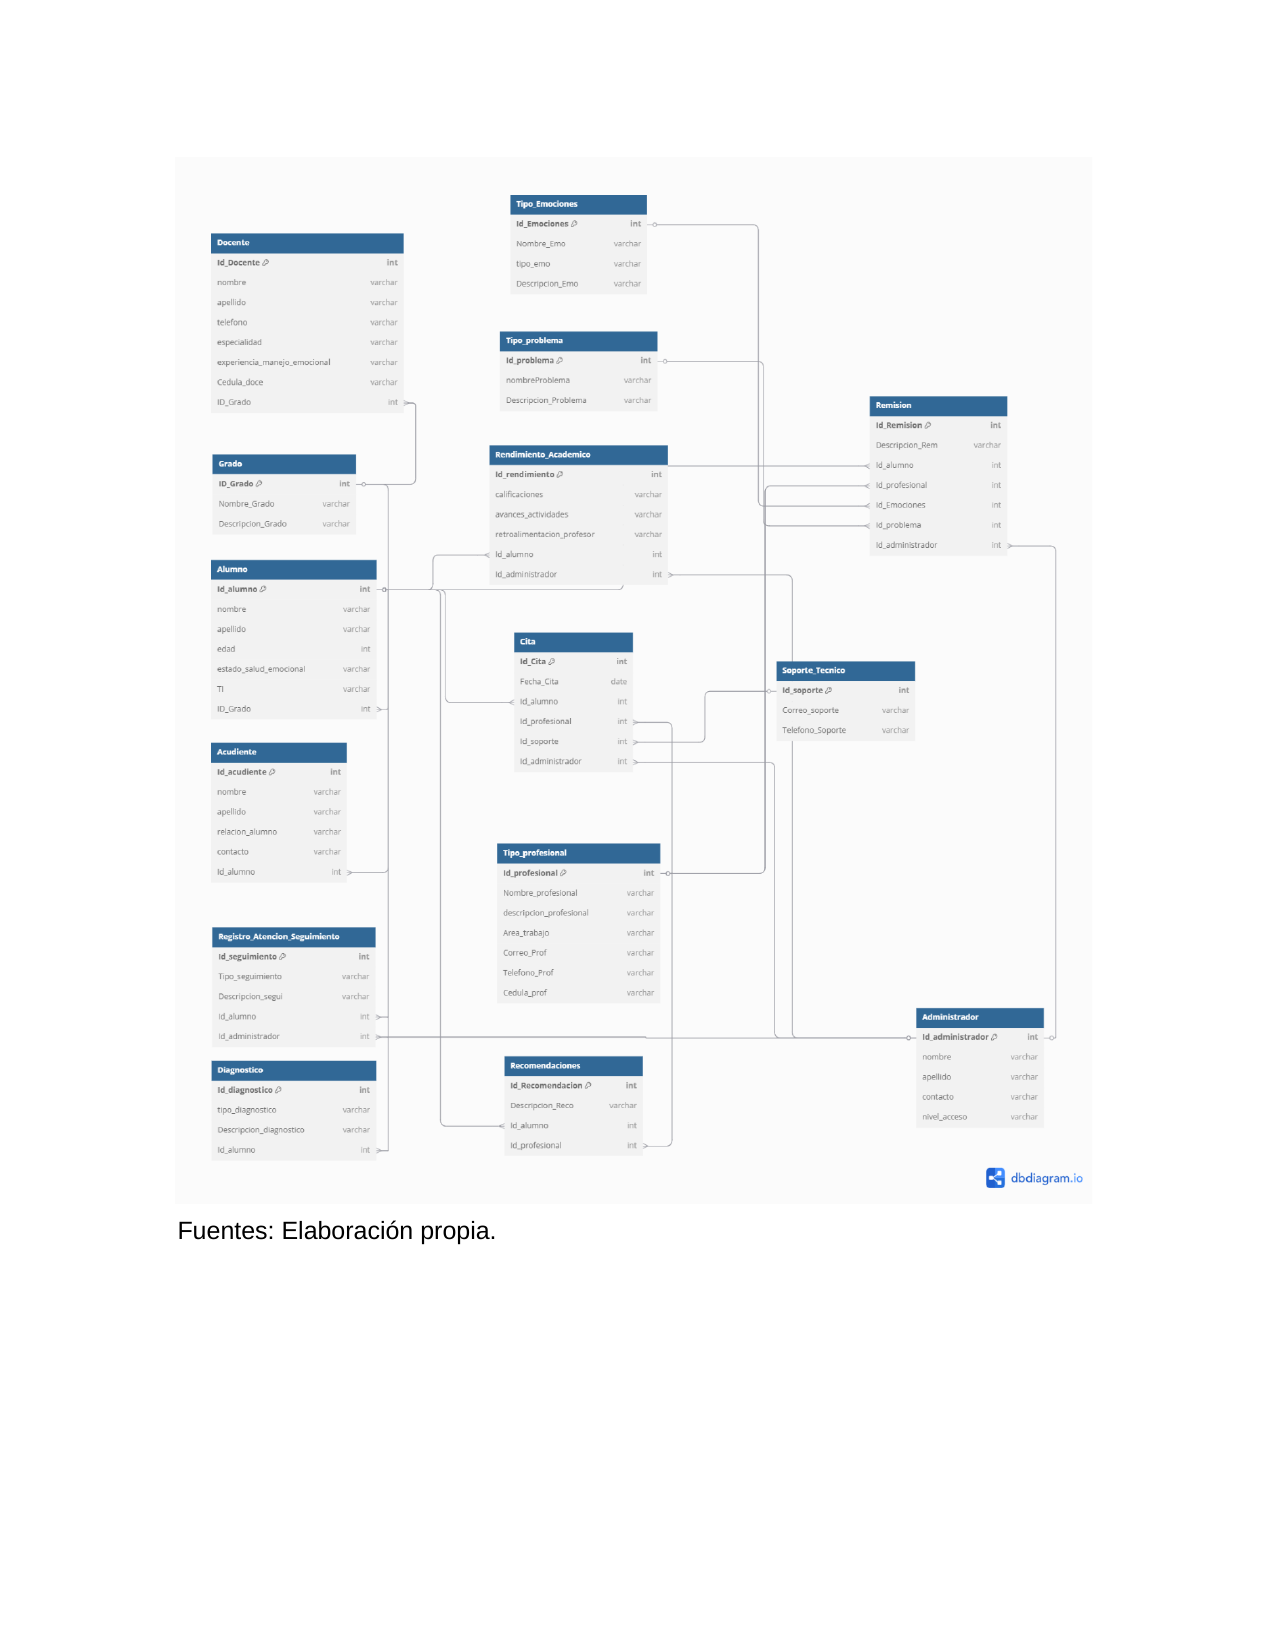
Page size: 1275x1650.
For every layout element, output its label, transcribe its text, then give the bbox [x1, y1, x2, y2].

text Fuentes: Elaboración propia. [177, 1216, 1091, 1245]
picture [175, 157, 1093, 1204]
